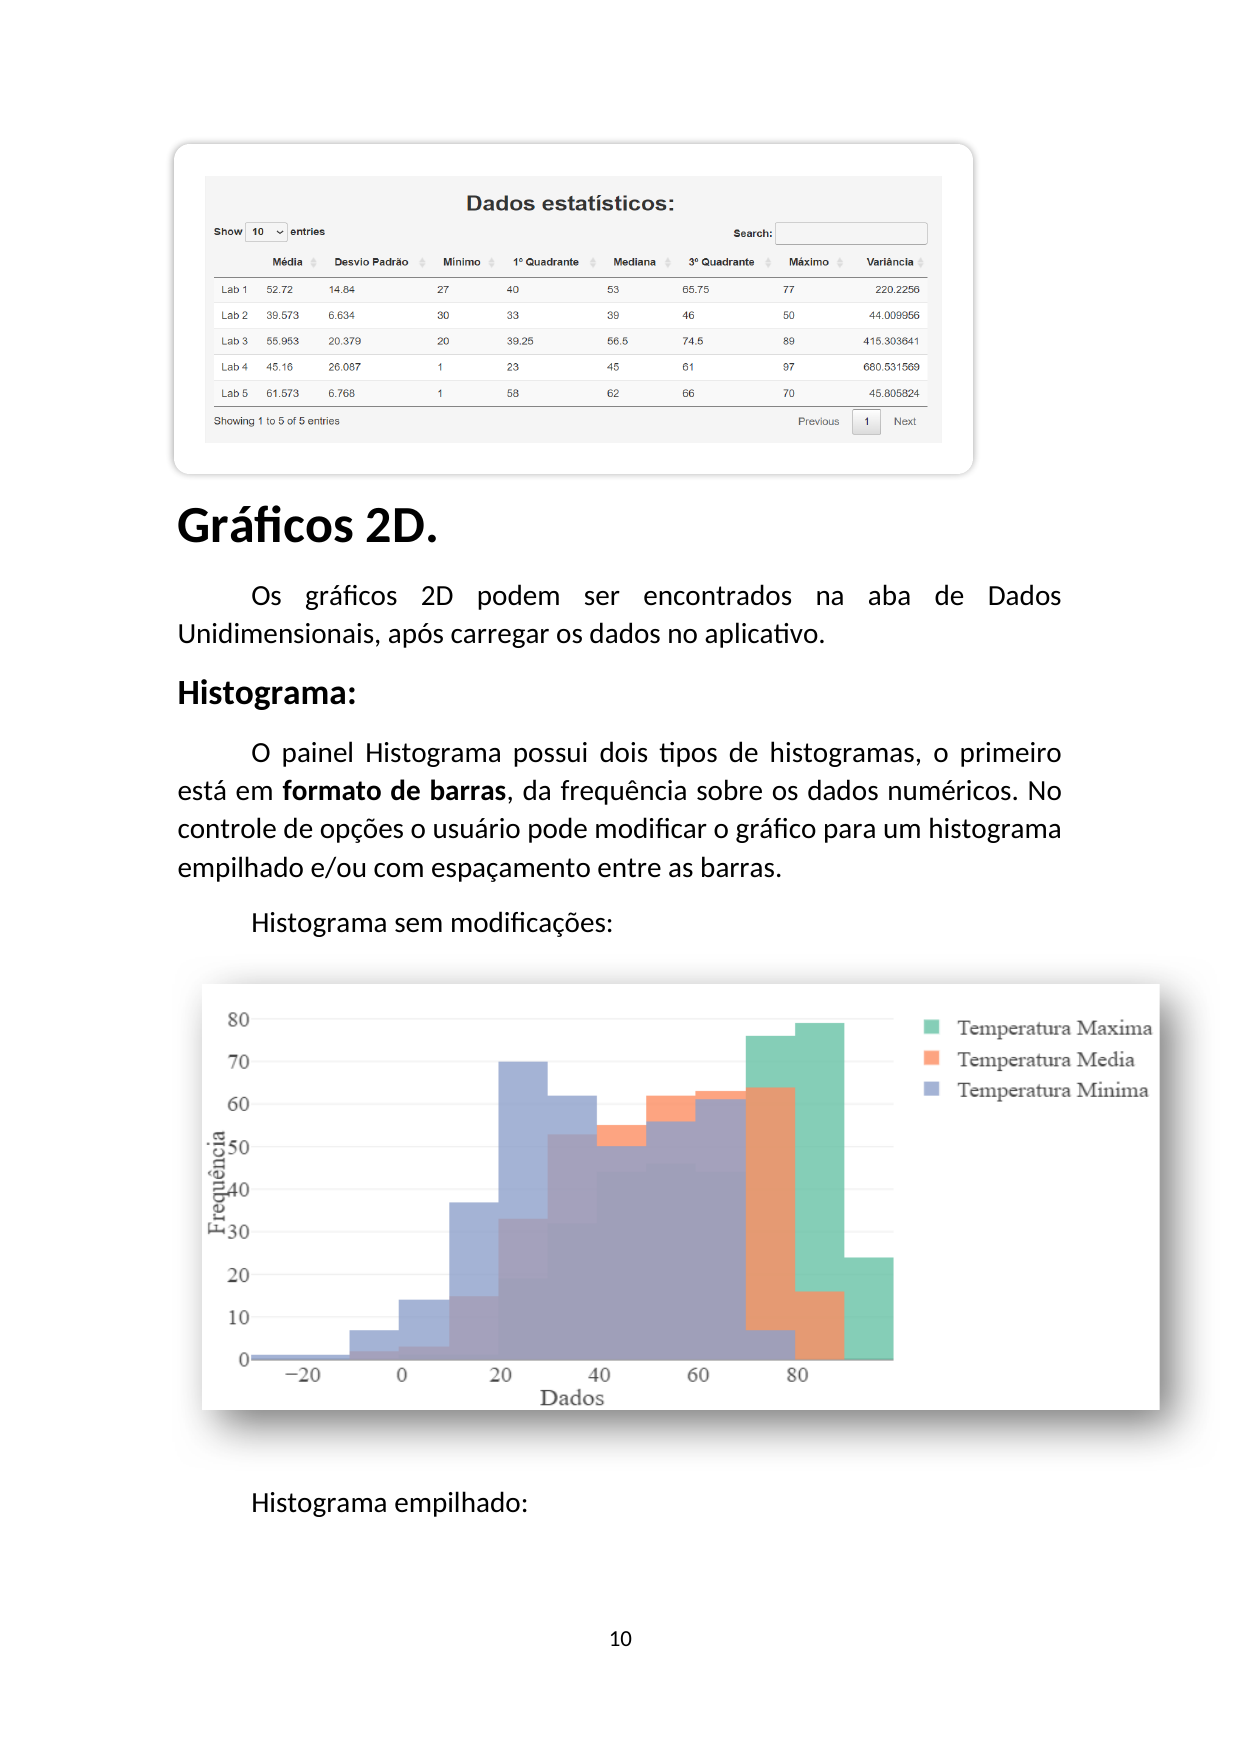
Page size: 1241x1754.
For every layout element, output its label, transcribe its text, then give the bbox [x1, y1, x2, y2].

text Histograma empilhado: [177, 1484, 1063, 1520]
text Histograma sem modificações: [177, 904, 1063, 940]
text Os gráficos 2D podem ser encontrados na aba de Dados Unidimensionais, após carregar os dados no aplicativo. [177, 577, 1063, 651]
picture [202, 984, 1160, 1410]
text O painel Histograma possui dois tipos de histogramas, o primeiro está em formato de barras, da frequência sobre os dados numéricos. No controle de opções o usuário pode modificar o gráfico para um histograma empilhado e/ou com espaçamento entre as barras. [177, 734, 1063, 884]
text Gráficos 2D. [177, 492, 1063, 555]
text Histograma: [177, 670, 1063, 713]
picture [205, 176, 942, 443]
